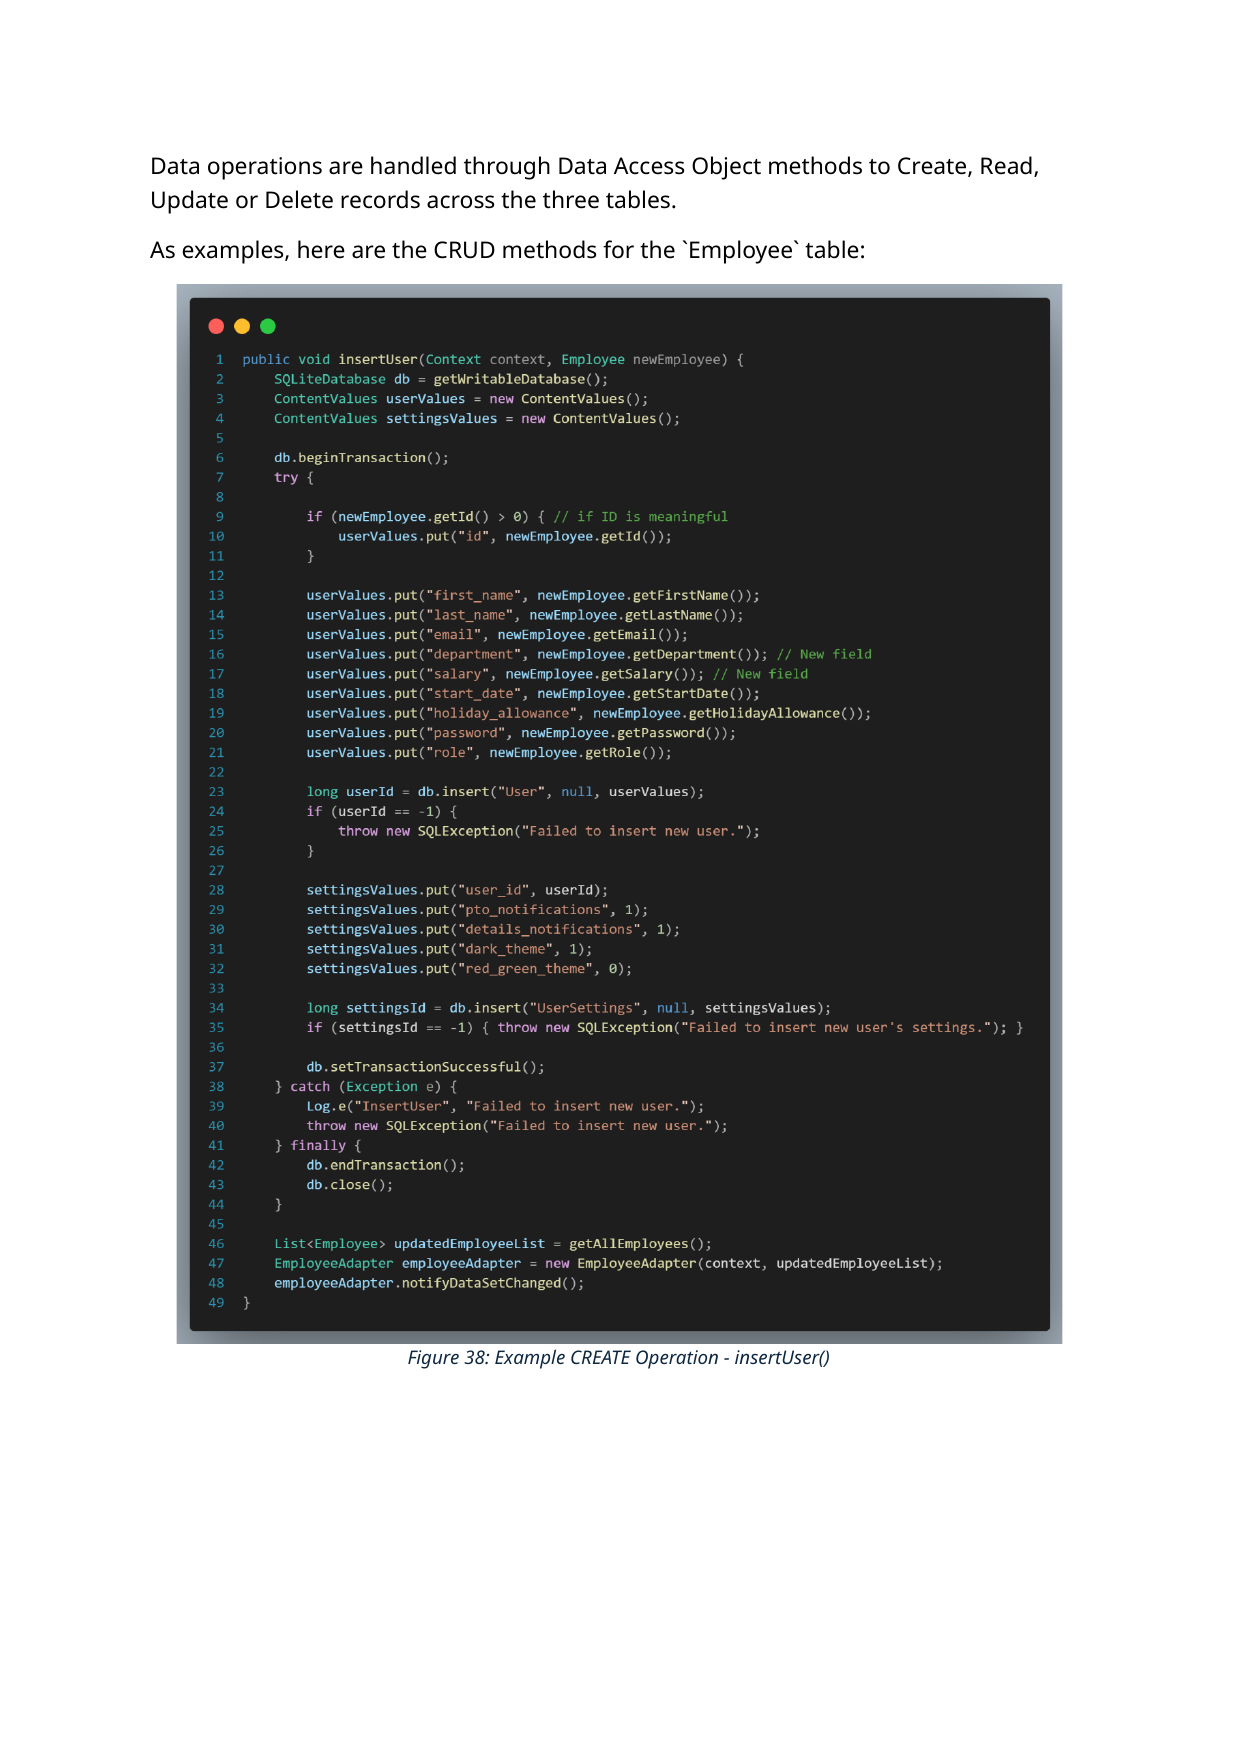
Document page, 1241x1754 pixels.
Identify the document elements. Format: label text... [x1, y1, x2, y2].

text Data operations are handled through Data Access Object methods to Create, Read, Update or Delete records across the three tables. [150, 150, 1090, 215]
table_header Figure 38: Example CREATE Operation - insertUser() [150, 285, 1089, 1390]
picture [176, 284, 1063, 1344]
text As examples, here are the CRUD methods for the `Employee` table: [150, 234, 1090, 265]
